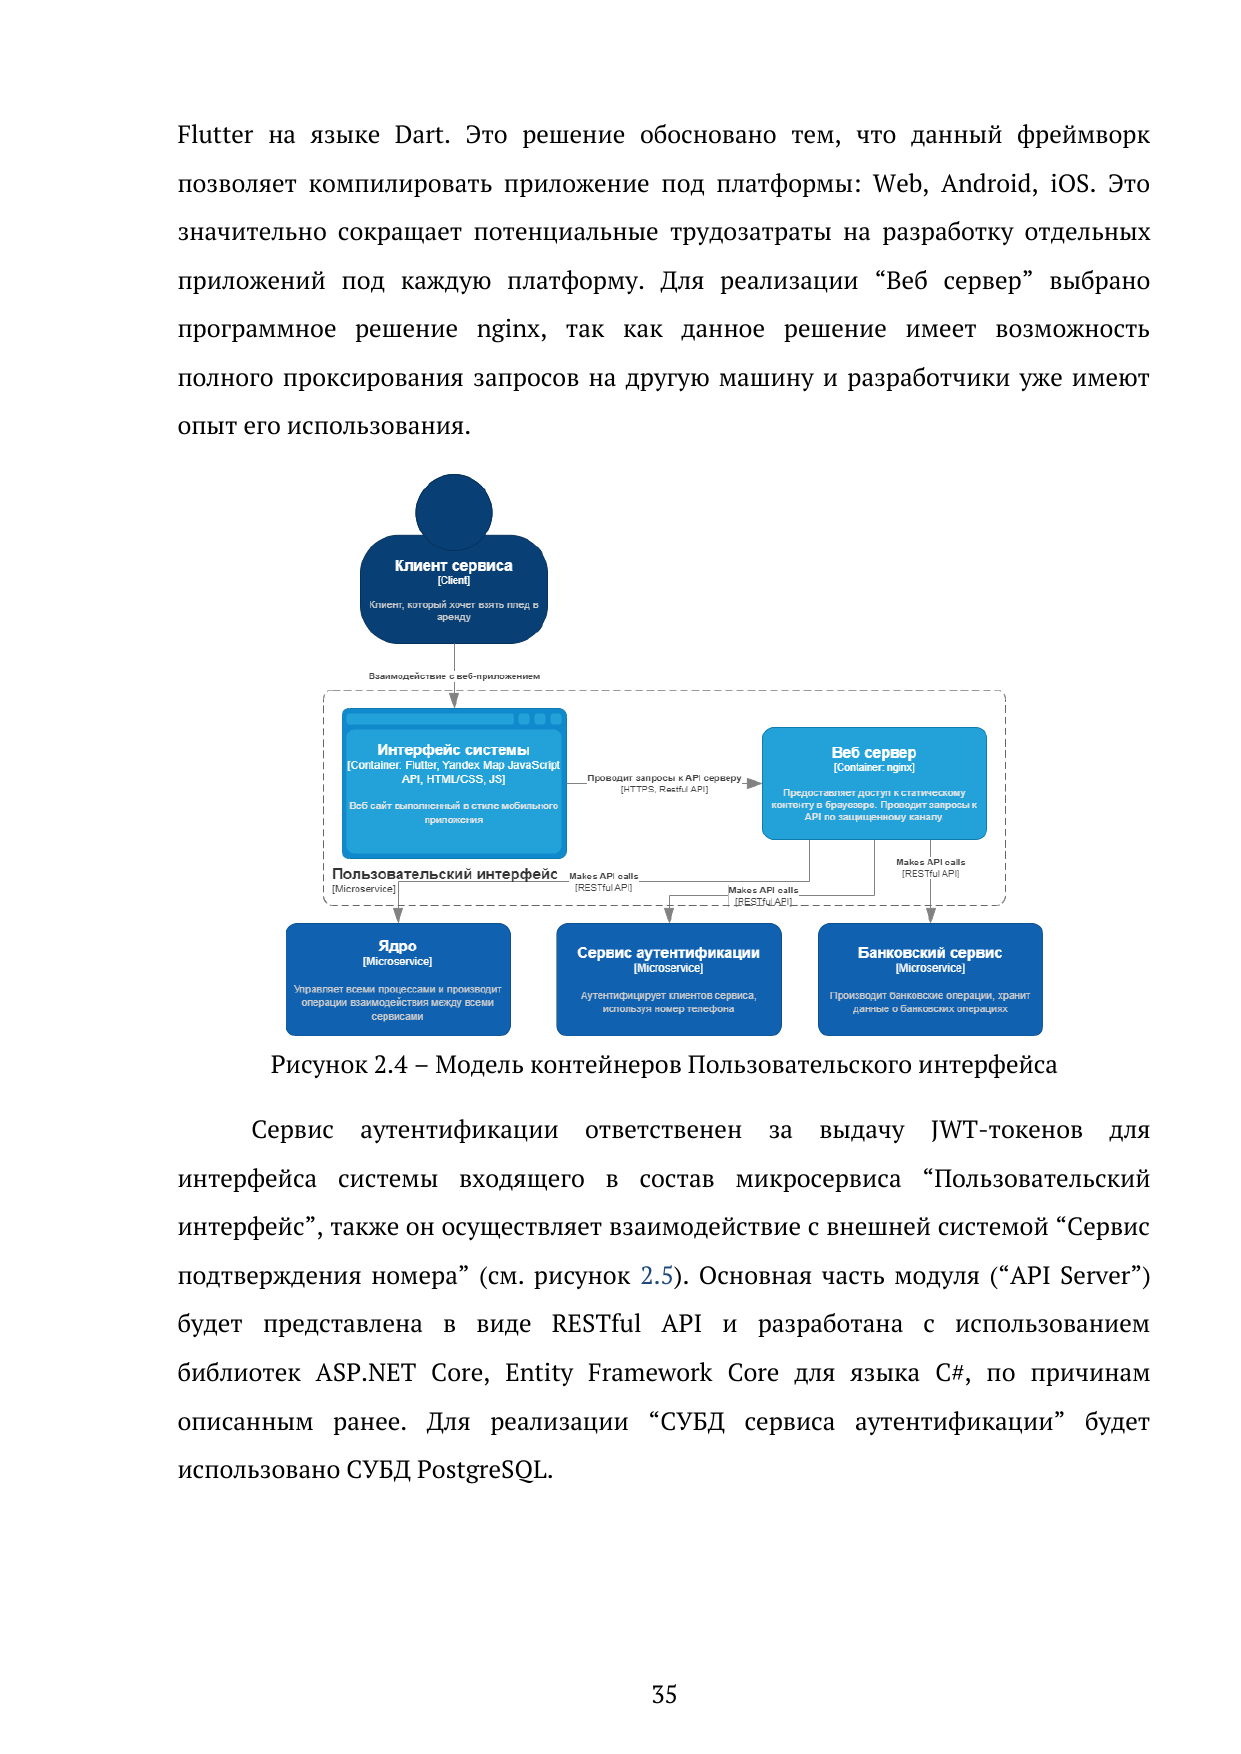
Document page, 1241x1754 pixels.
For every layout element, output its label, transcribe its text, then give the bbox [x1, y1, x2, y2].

text Сервис аутентификации ответственен за выдачу JWT-токенов для интерфейса системы входящего в состав микросервиса “Пользовательский интерфейс”, также он осуществляет взаимодействие с внешней системой “Сервис подтверждения номера” (см. рисунок 2.5). Основная часть модуля (“API Server”) будет представлена в виде RESTful API и разработана с использованием библиотек ASP.NET Core, Entity Framework Core для языка C#, по причинам описанным ранее. Для реализации “СУБД сервиса аутентификации” будет использовано СУБД PostgreSQL. [177, 1113, 1152, 1486]
text Рисунок 2.4 – Модель контейнеров Пользовательского интерфейса [177, 1048, 1152, 1081]
picture [286, 474, 1043, 1036]
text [177, 118, 1152, 442]
